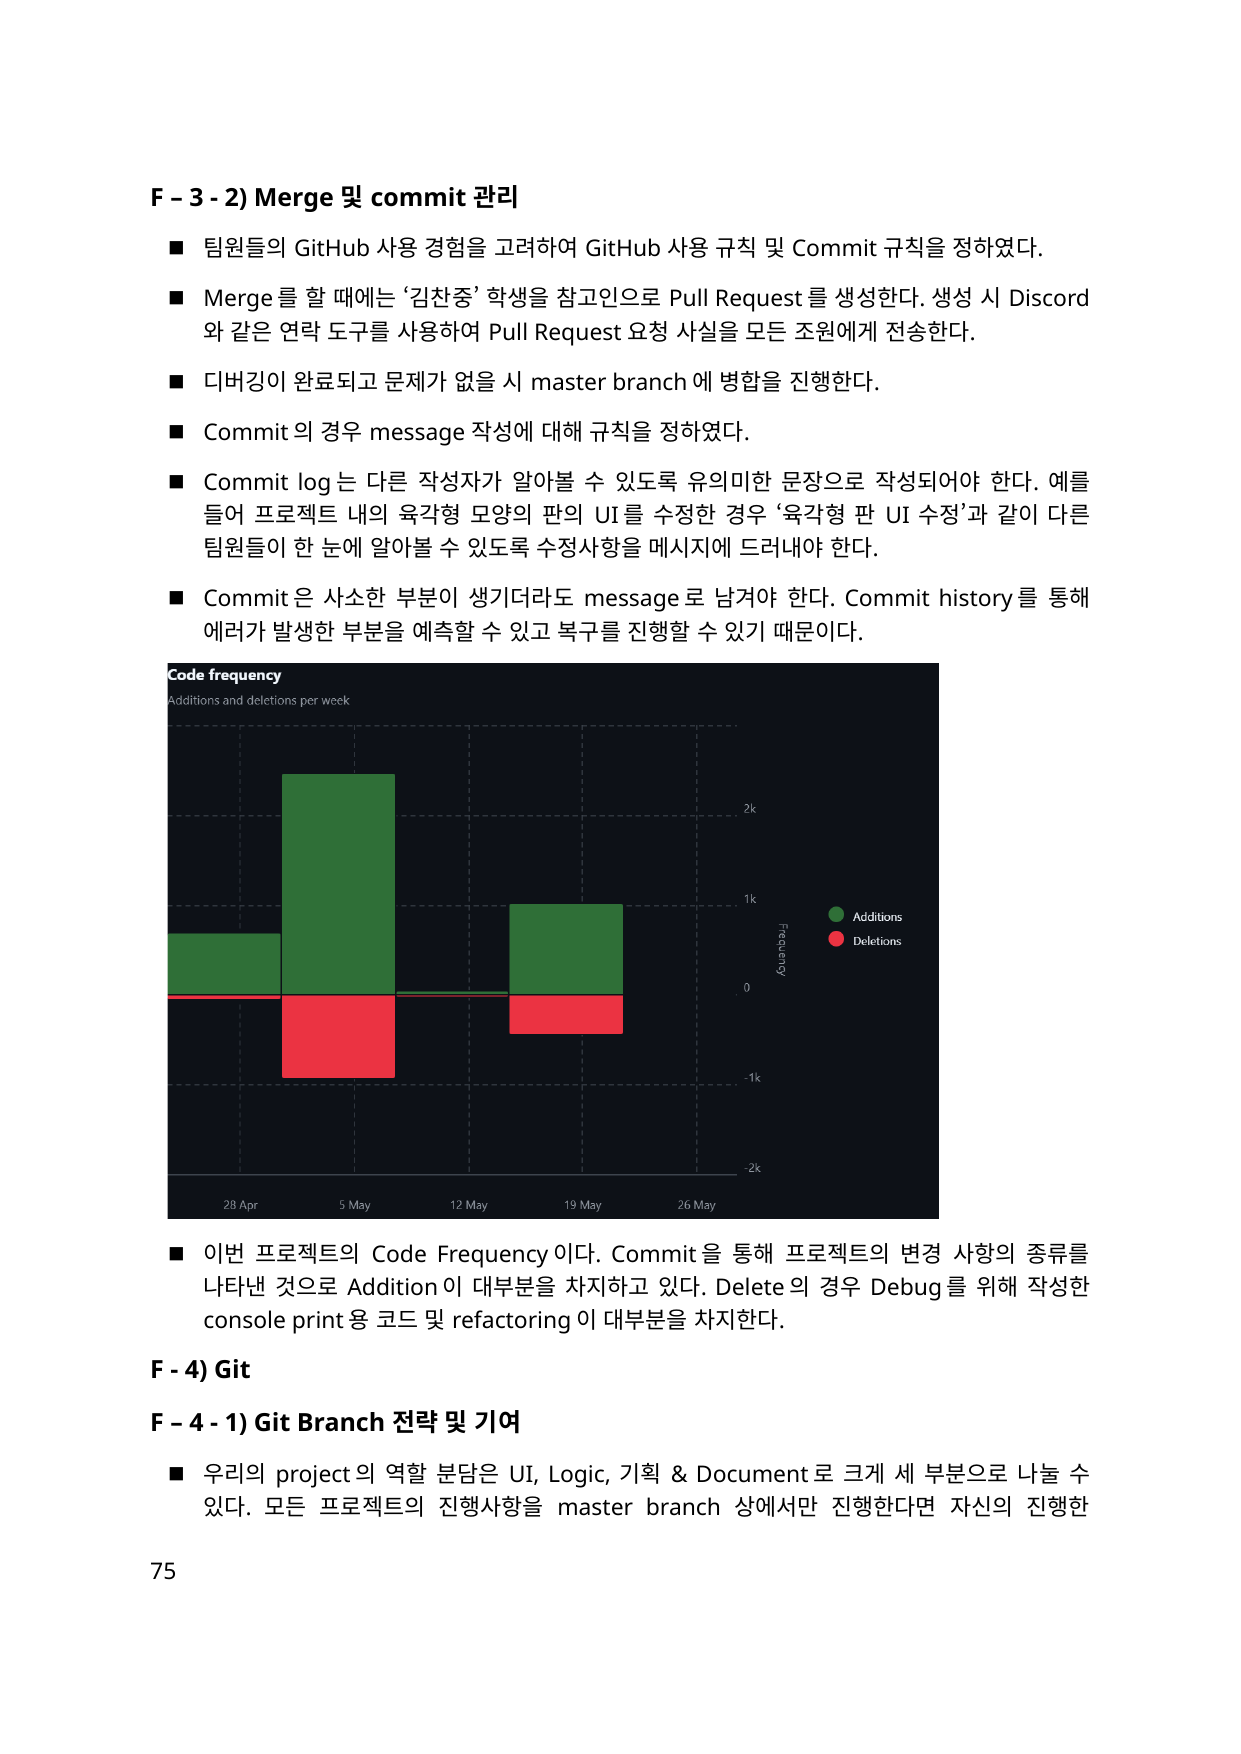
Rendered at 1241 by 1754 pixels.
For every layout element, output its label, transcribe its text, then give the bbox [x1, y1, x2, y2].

text 디버깅이 완료되고 문제가 없을 시 master branch에 병합을 진행한다. [168, 363, 1090, 397]
text 이번 프로젝트의 Code Frequency이다. Commit을 통해 프로젝트의 변경 사항의 종류를 나타낸 것으로 Addition이 대부분을 차지하고 있다. Delete의 경우 Debug를 위해 작성한 console print용 코드 및 refactoring이 대부분을 차지한다. [168, 1235, 1090, 1335]
text Commit의 경우 message 작성에 대해 규칙을 정하였다. [168, 413, 1090, 447]
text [168, 1456, 1090, 1522]
text 팀원들의 GitHub 사용 경험을 고려하여 GitHub 사용 규칙 및 Commit 규칙을 정하였다. [168, 230, 1090, 263]
text F – 3 - 2) Merge 및 commit 관리 [150, 177, 1090, 213]
text F – 4 - 1) Git Branch 전략 및 기여 [150, 1403, 1090, 1439]
text Commit log는 다른 작성자가 알아볼 수 있도록 유의미한 문장으로 작성되어야 한다. 예를 들어 프로젝트 내의 육각형 모양의 판의 UI를 수정한 경우 ‘육각형 판 UI 수정’과 같이 다른 팀원들이 한 눈에 알아볼 수 있도록 수정사항을 메시지에 드러내야 한다. [168, 463, 1090, 563]
text F - 4) Git [150, 1352, 1090, 1386]
text Commit은 사소한 부분이 생기더라도 message로 남겨야 한다. Commit history를 통해 에러가 발생한 부분을 예측할 수 있고 복구를 진행할 수 있기 때문이다. [168, 580, 1090, 647]
text Merge를 할 때에는 ‘김찬중’ 학생을 참고인으로 Pull Request를 생성한다. 생성 시 Discord와 같은 연락 도구를 사용하여 Pull Request 요청 사실을 모든 조원에게 전송한다. [168, 280, 1090, 347]
picture [167, 663, 939, 1219]
